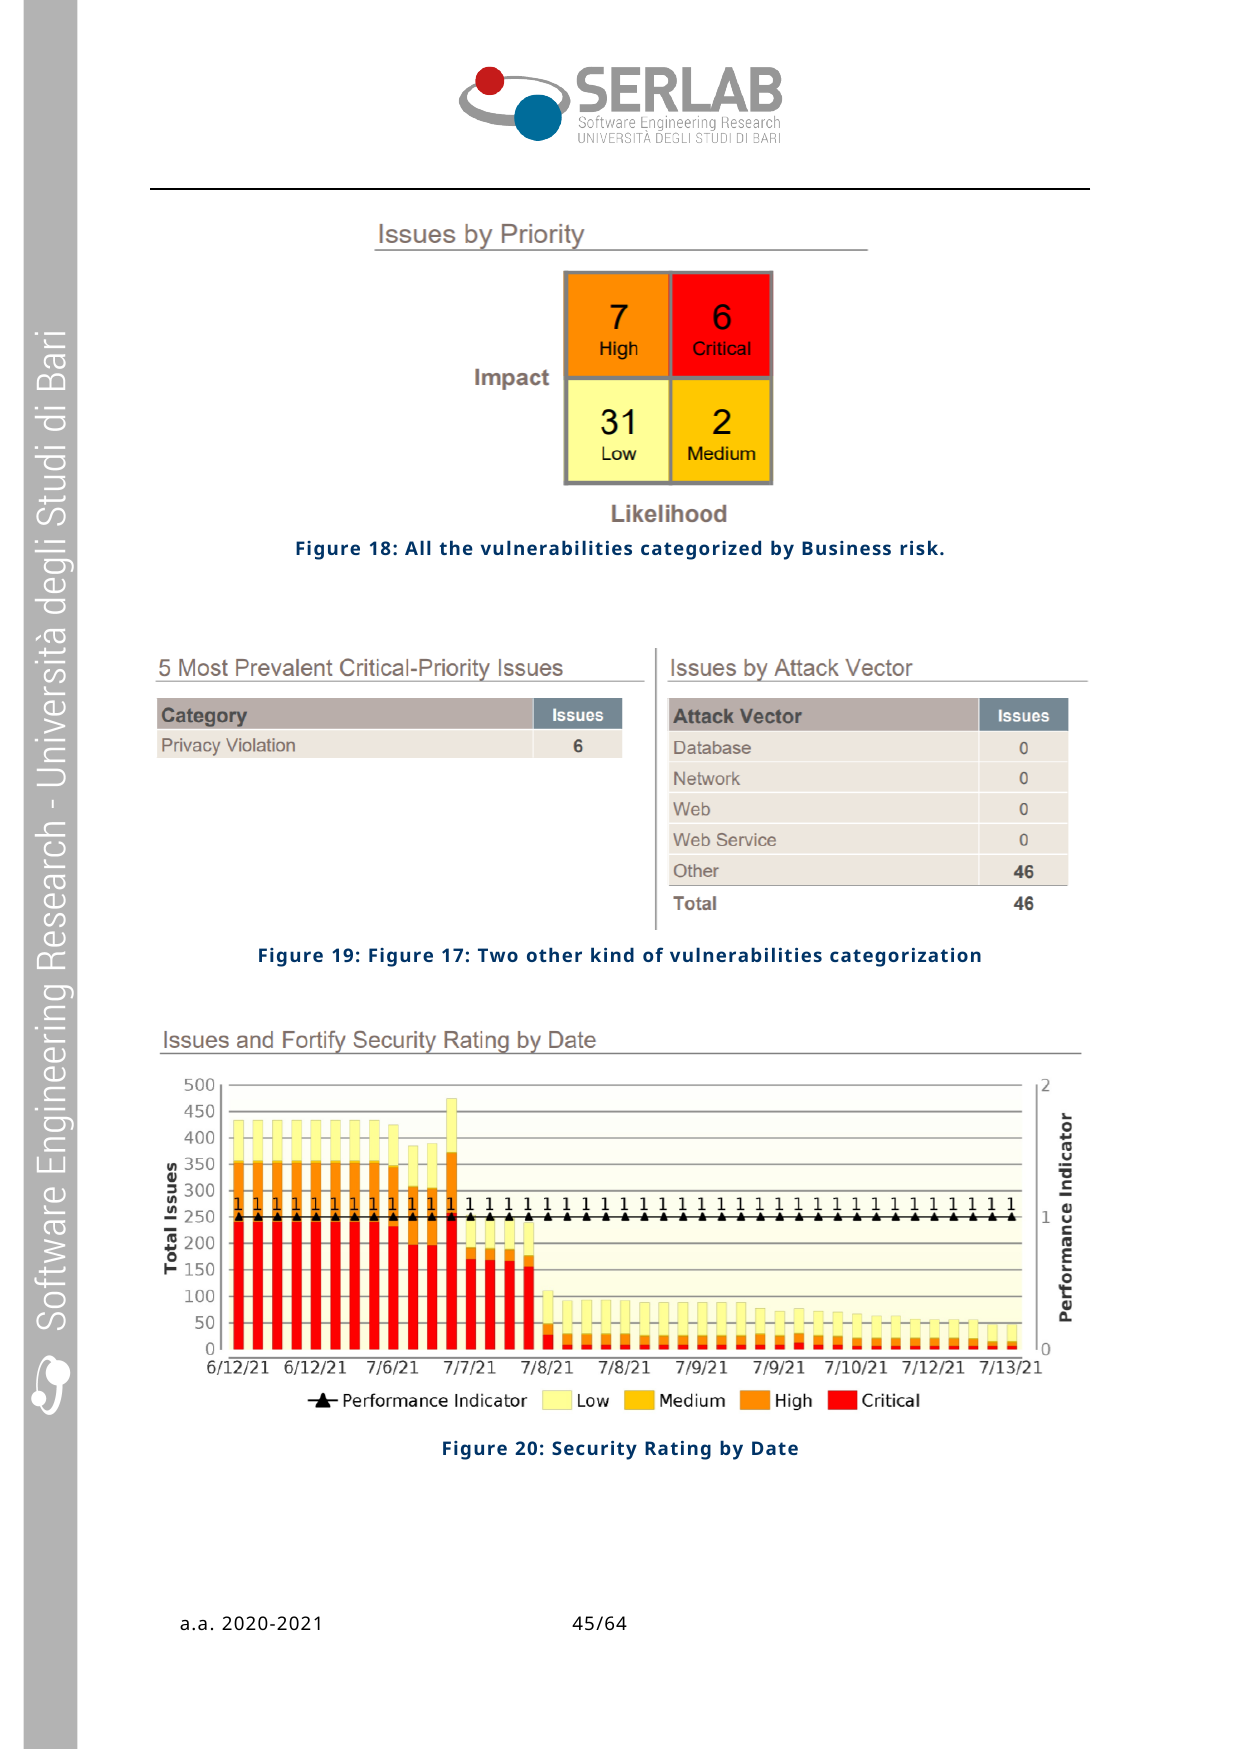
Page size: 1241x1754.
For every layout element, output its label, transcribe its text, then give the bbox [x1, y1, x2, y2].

picture [366, 202, 874, 523]
picture [455, 65, 785, 145]
picture [150, 1011, 1091, 1423]
picture [23, 0, 78, 1749]
picture [150, 648, 1091, 930]
